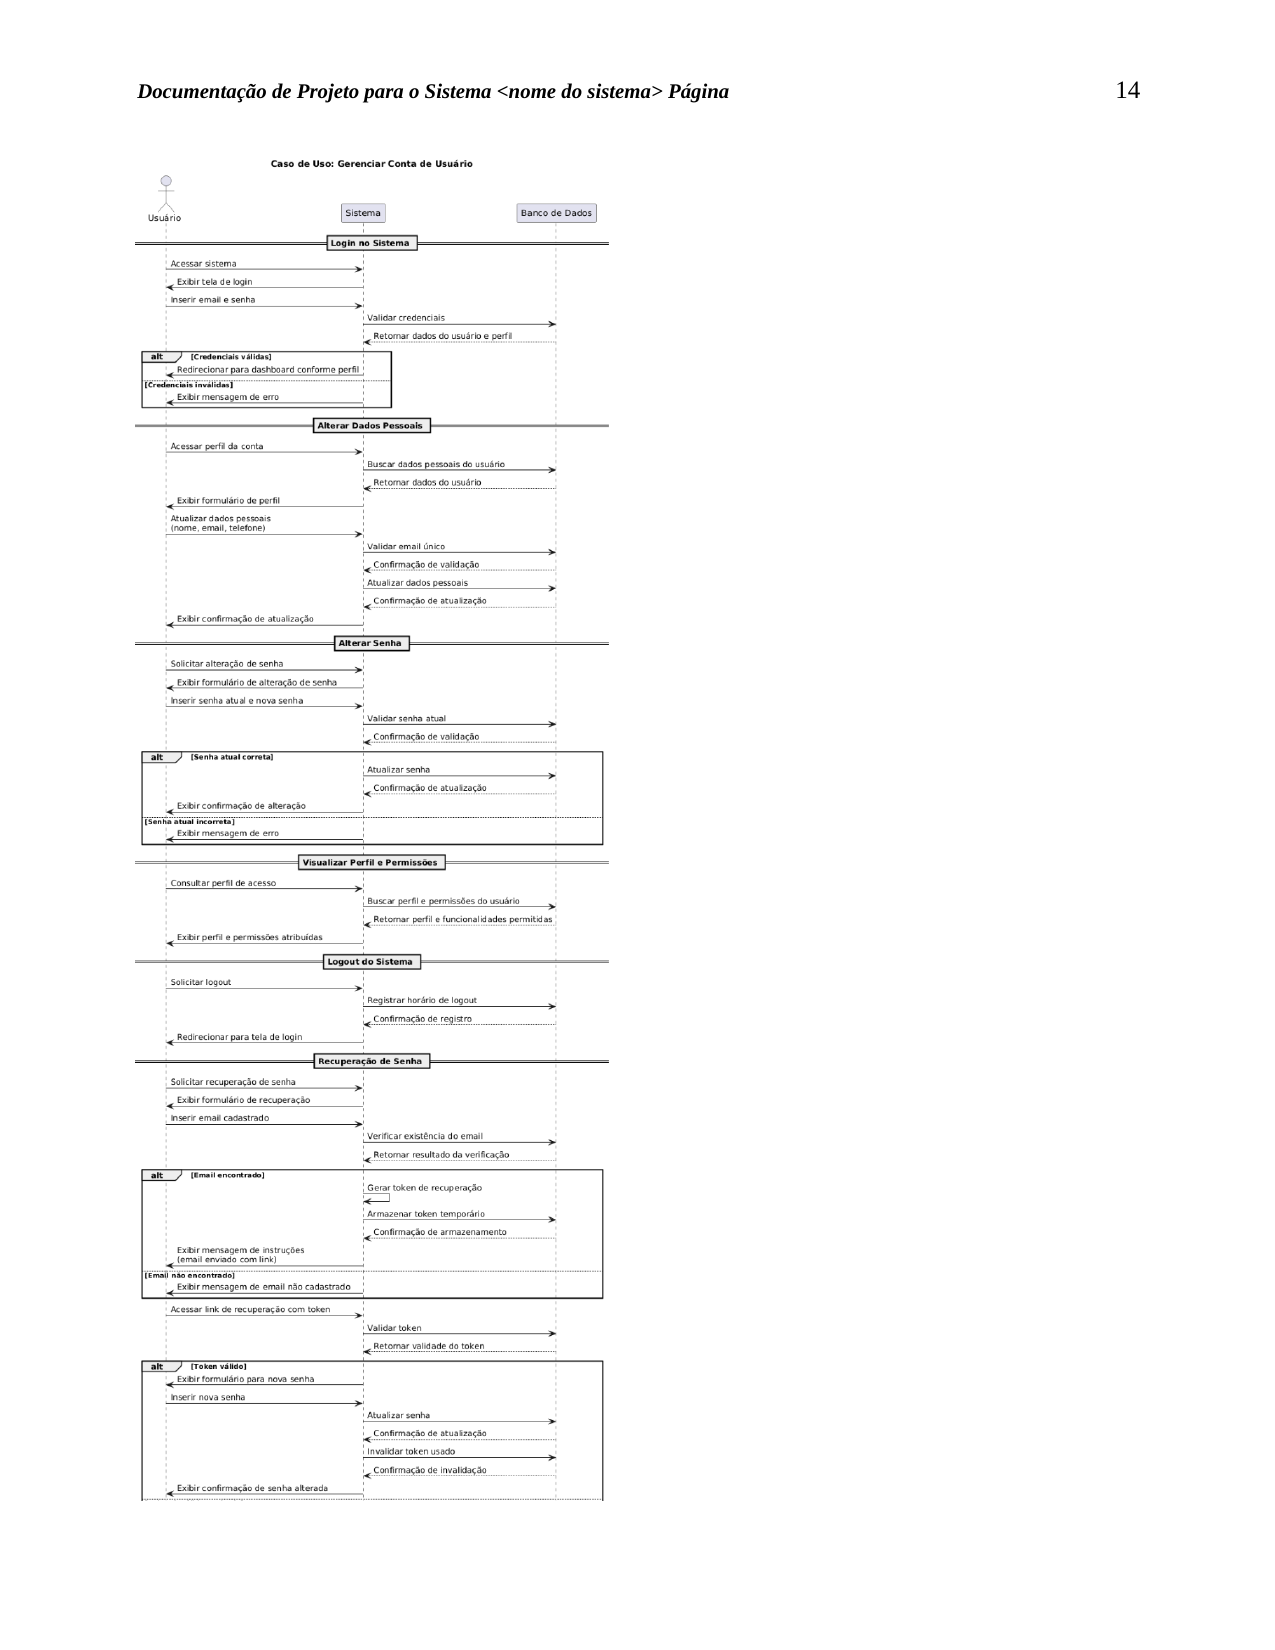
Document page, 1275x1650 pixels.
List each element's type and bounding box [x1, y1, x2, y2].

picture [135, 150, 612, 1501]
